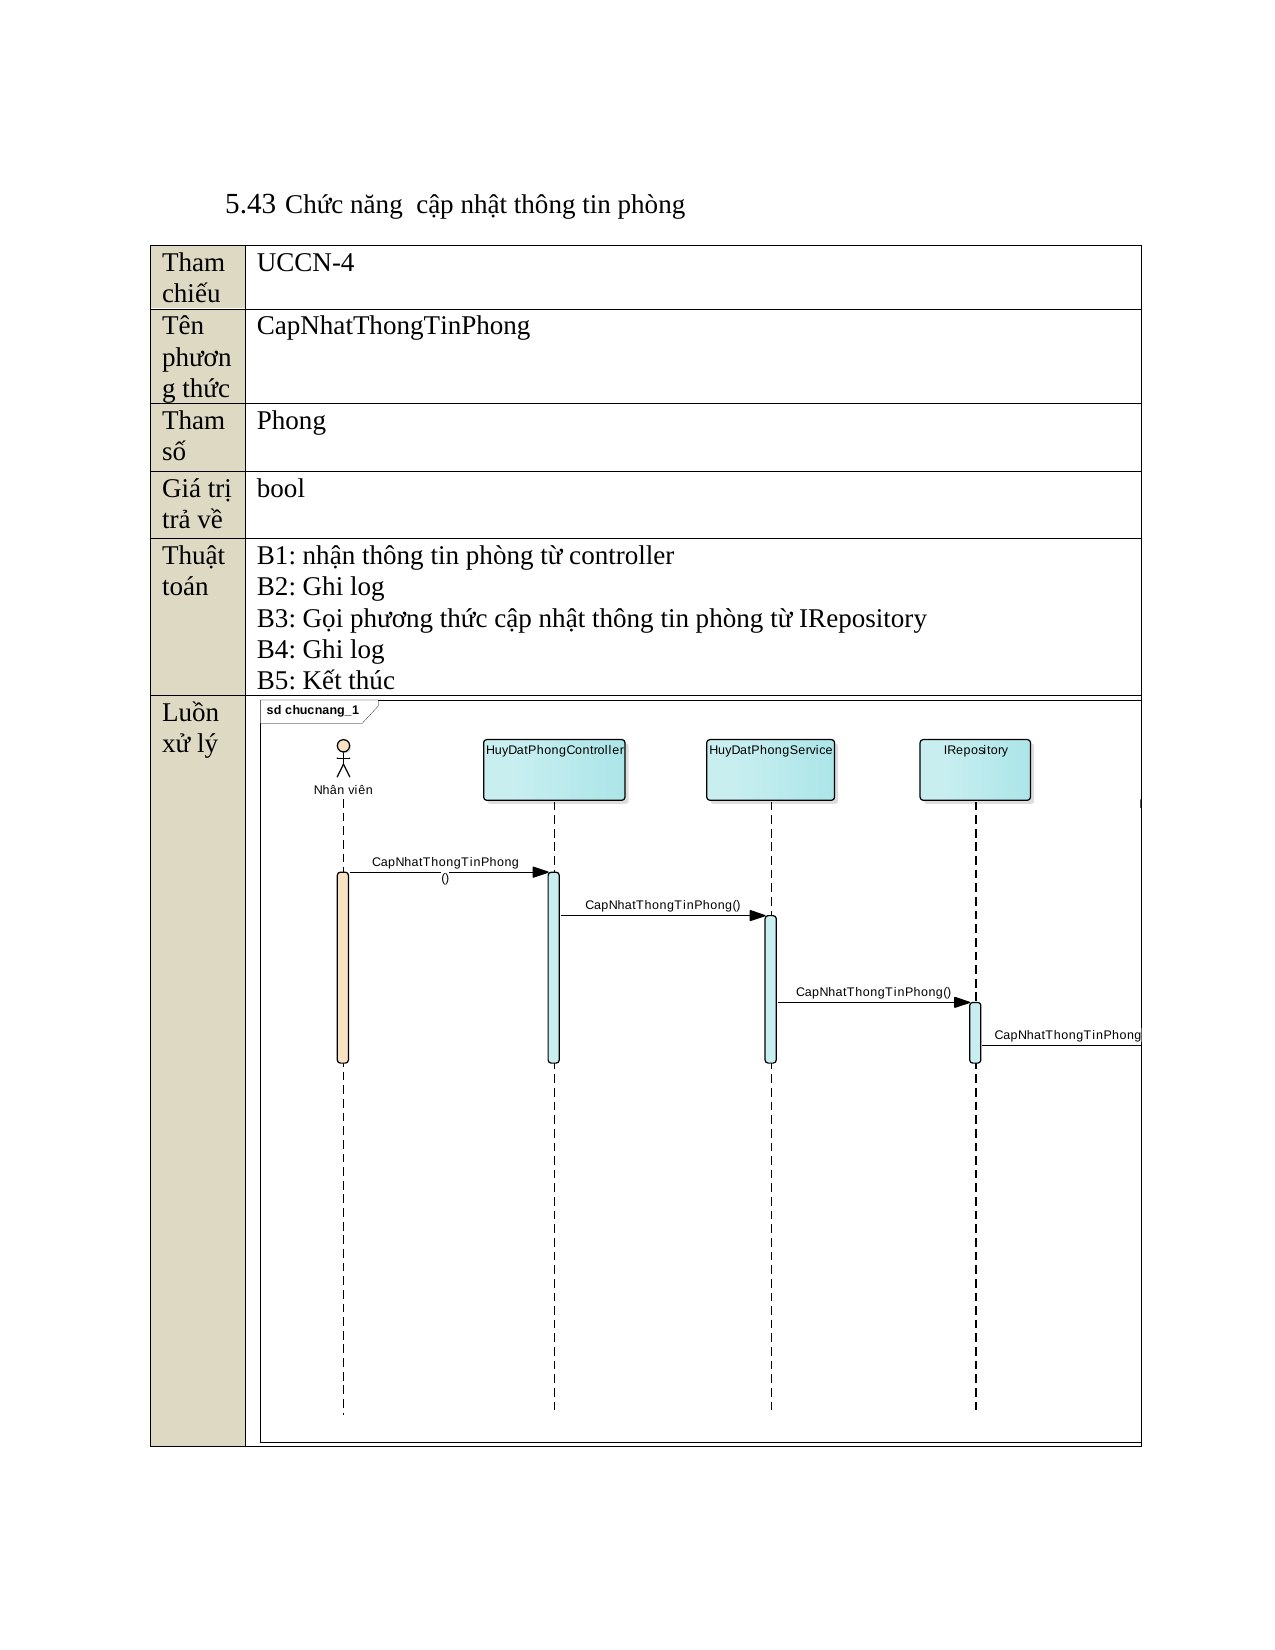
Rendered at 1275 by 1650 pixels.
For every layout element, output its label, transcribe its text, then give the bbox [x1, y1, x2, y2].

table_cell bool [246, 472, 1141, 538]
text Chức năng cập nhật thông tin phòng [225, 186, 1125, 219]
table_cell Tên phương thức [151, 310, 245, 403]
table_cell Giá trị trả về [151, 472, 245, 538]
table_header UCCN-4 [246, 246, 1141, 308]
table_cell Luồn xử lý [151, 696, 245, 1446]
table_cell Phong [246, 404, 1141, 471]
table_cell B1: nhận thông tin phòng từ controller B2: Ghi log B3: Gọi phương thức cập nhật thông tin phòng từ IRepository B4: Ghi log B5: Kết thúc [246, 539, 1141, 695]
table_cell Tham số [151, 404, 245, 471]
table_cell [246, 696, 1141, 1446]
table_cell Thuật toán [151, 539, 245, 695]
table_cell CapNhatThongTinPhong [246, 310, 1141, 403]
table_header Tham chiếu [151, 246, 245, 308]
